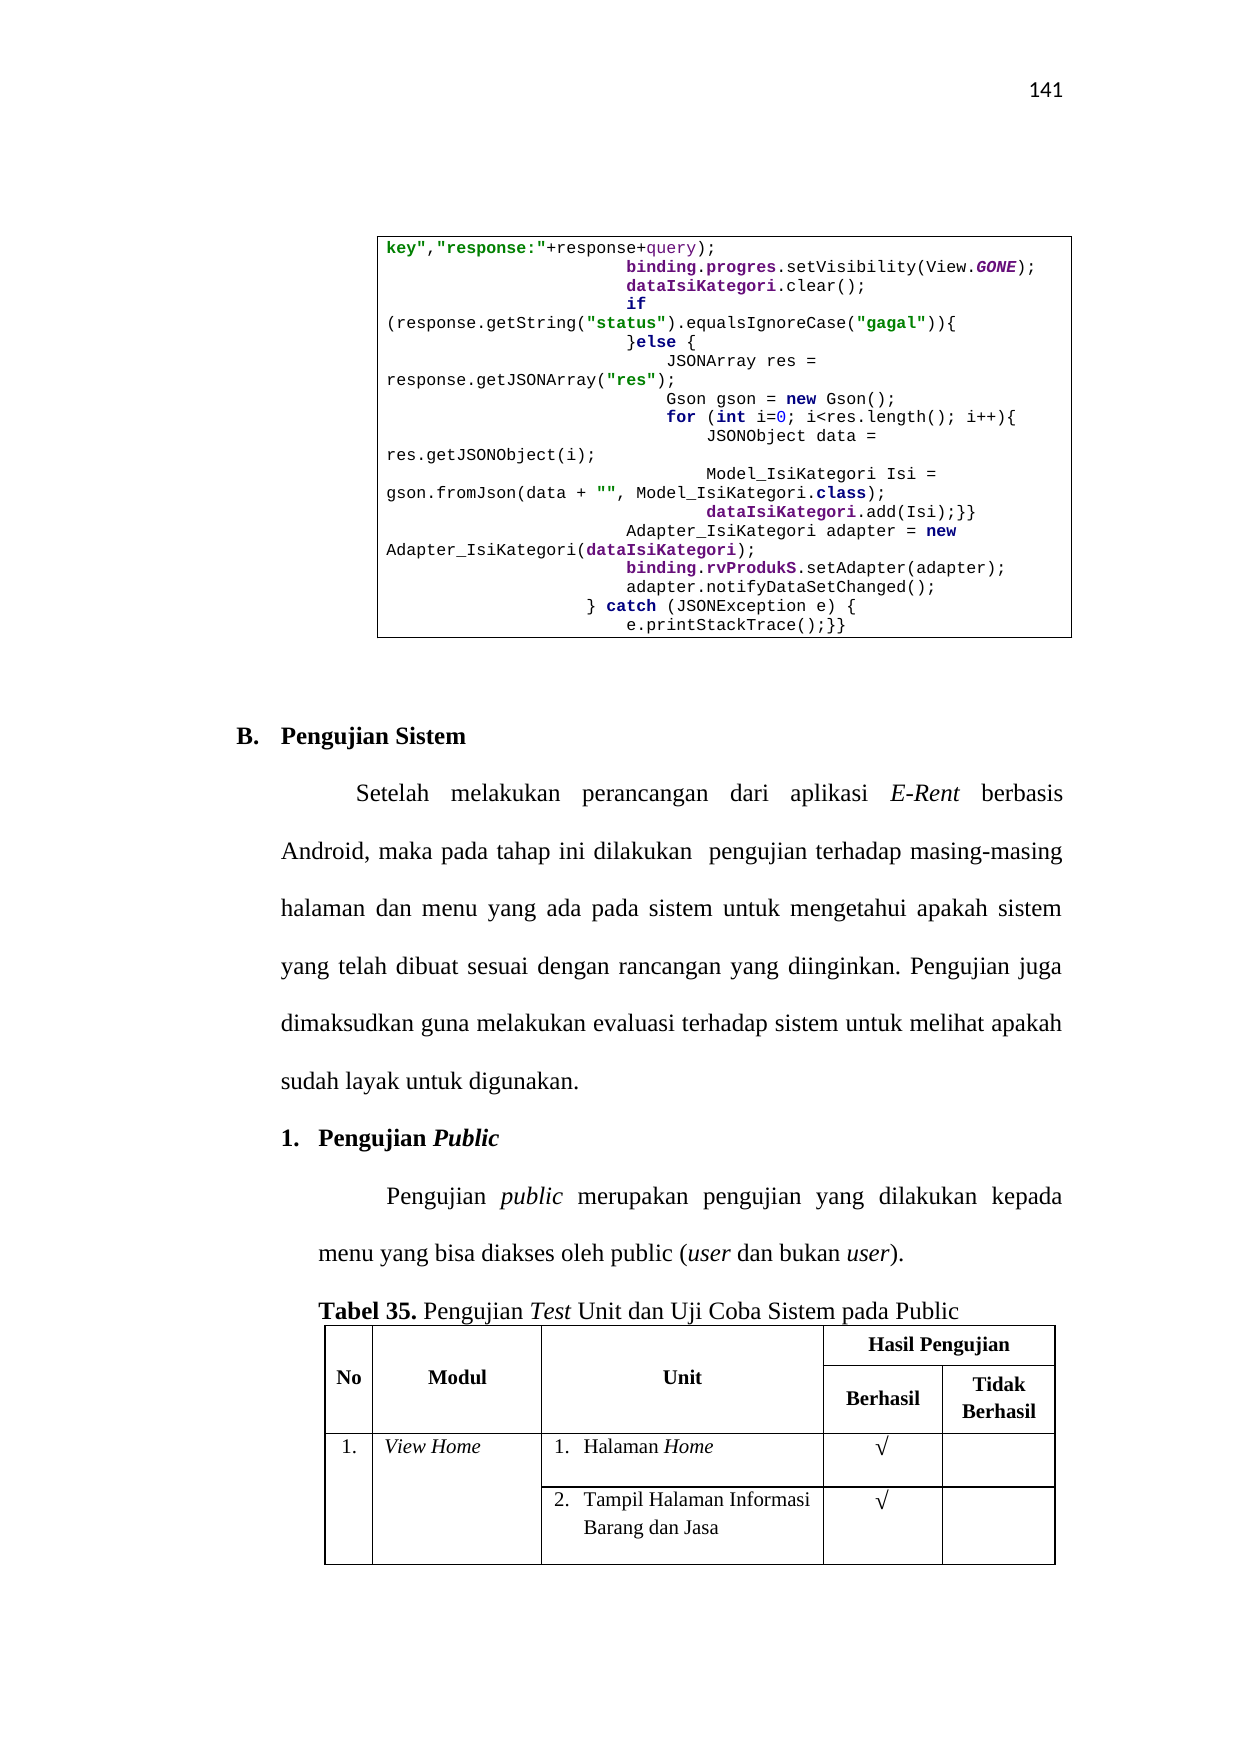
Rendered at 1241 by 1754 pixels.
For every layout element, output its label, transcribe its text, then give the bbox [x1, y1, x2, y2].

table_cell Tidak Berhasil [943, 1366, 1054, 1433]
table_cell View Home [373, 1434, 541, 1564]
table_cell [824, 1488, 942, 1564]
text Pengujian public merupakan pengujian yang dilakukan kepada menu yang bisa diakses oleh public (user dan bukan user). [318, 1181, 1063, 1267]
table_cell Berhasil [824, 1366, 942, 1433]
table_header Unit [542, 1326, 823, 1433]
subtitle Pengujian Sistem [236, 721, 1063, 750]
text Setelah melakukan perancangan dari aplikasi E-Rent berbasis Android, maka pada tahap ini dilakukan pengujian terhadap masing-masing halaman dan menu yang ada pada sistem untuk mengetahui apakah sistem yang telah dibuat sesuai dengan rancangan yang diinginkan. Pengujian juga dimaksudkan guna melakukan evaluasi terhadap sistem untuk melihat apakah sudah layak untuk digunakan. [281, 778, 1063, 1095]
table_cell Tampil Halaman Informasi Barang dan Jasa [542, 1488, 823, 1564]
text Tabel 35. Pengujian Test Unit dan Uji Coba Sistem pada Public [243, 1296, 1063, 1325]
table_header Modul [373, 1326, 541, 1433]
table_cell Halaman Home [542, 1434, 823, 1486]
table_cell [943, 1488, 1054, 1564]
table_cell [824, 1434, 942, 1486]
table_cell [943, 1434, 1054, 1486]
table_header Hasil Pengujian [824, 1326, 1054, 1365]
list Pengujian Public [281, 1123, 1063, 1152]
table_header No [326, 1326, 372, 1433]
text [378, 237, 1071, 637]
table_cell 1. [326, 1434, 372, 1564]
